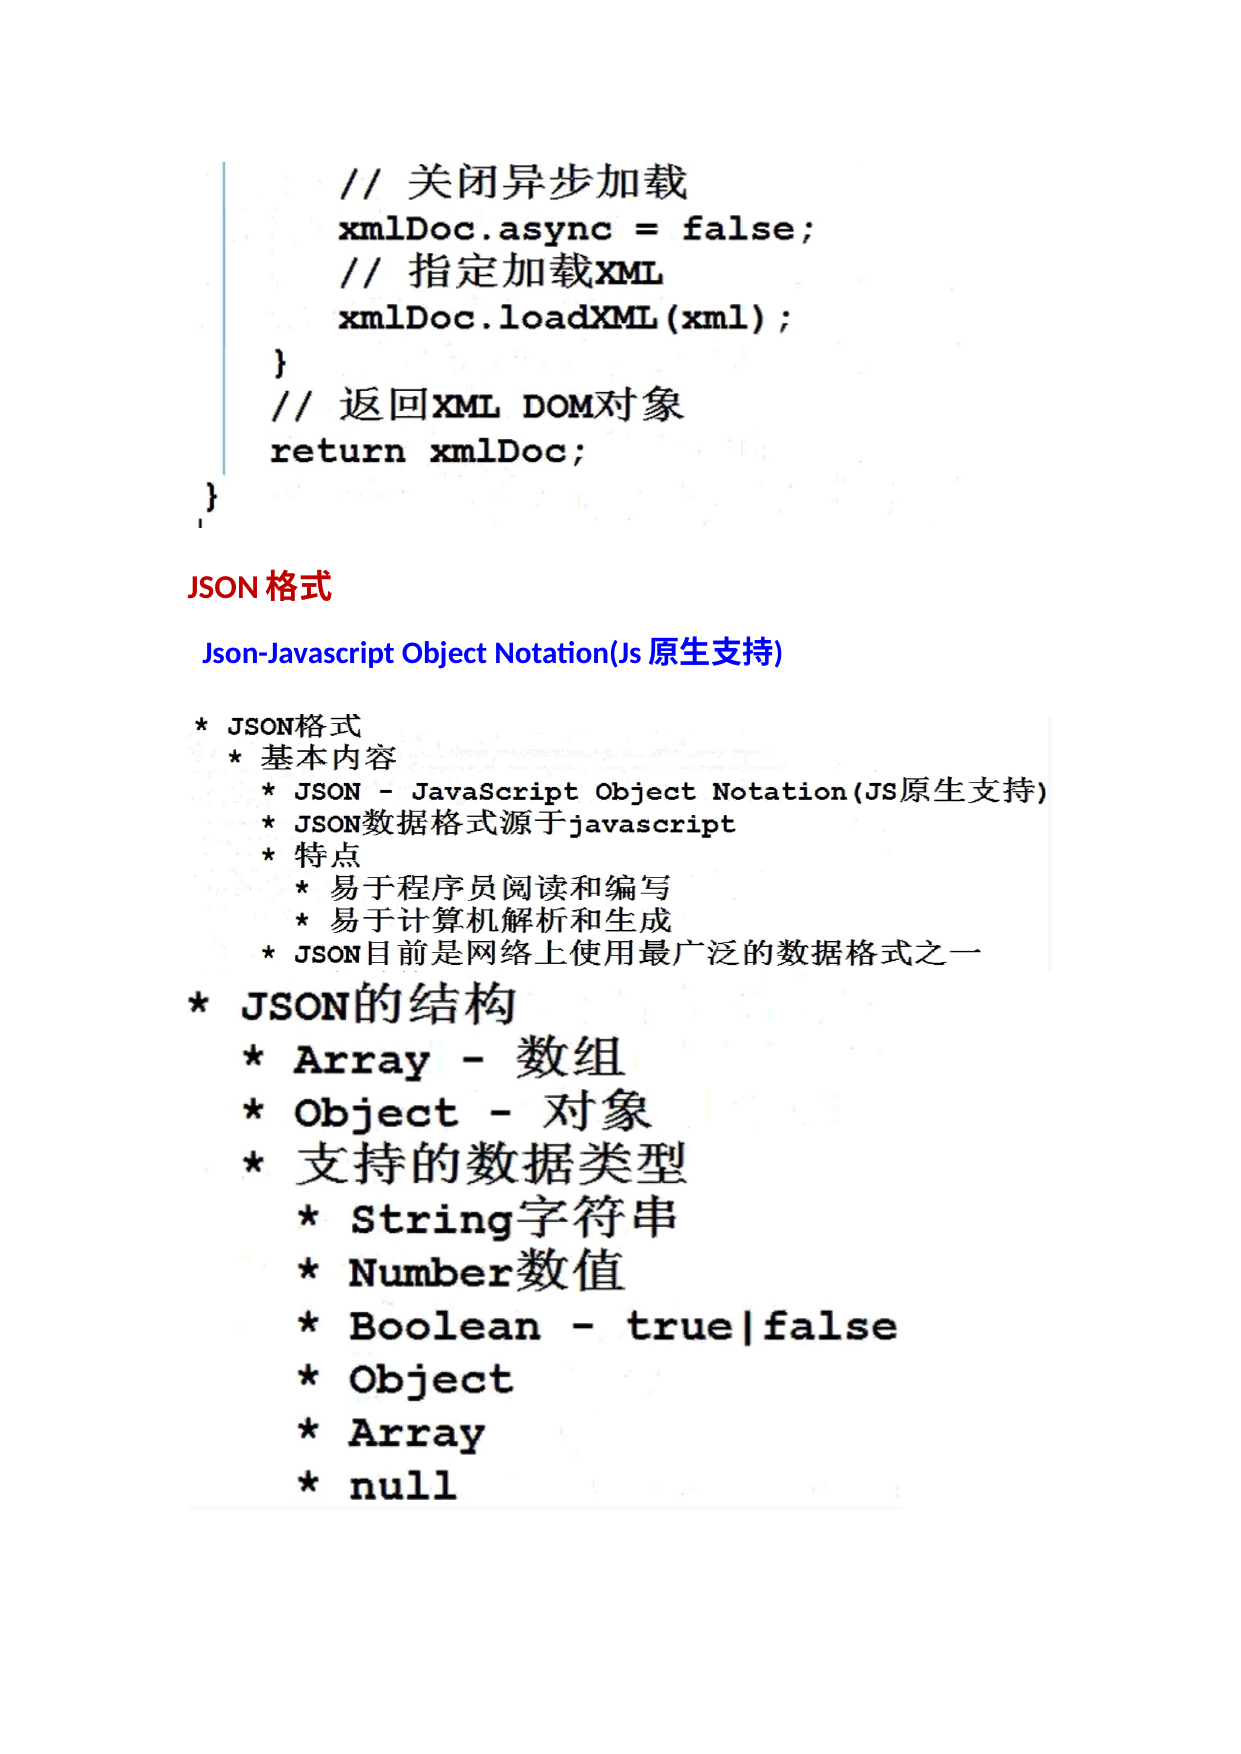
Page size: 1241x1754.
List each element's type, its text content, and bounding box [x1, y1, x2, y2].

picture [187, 714, 1052, 972]
picture [187, 162, 1037, 528]
list JSON格式 [187, 552, 1053, 617]
picture [187, 974, 903, 1510]
list Json-Javascript Object Notation(Js原生支持) [187, 617, 1053, 682]
